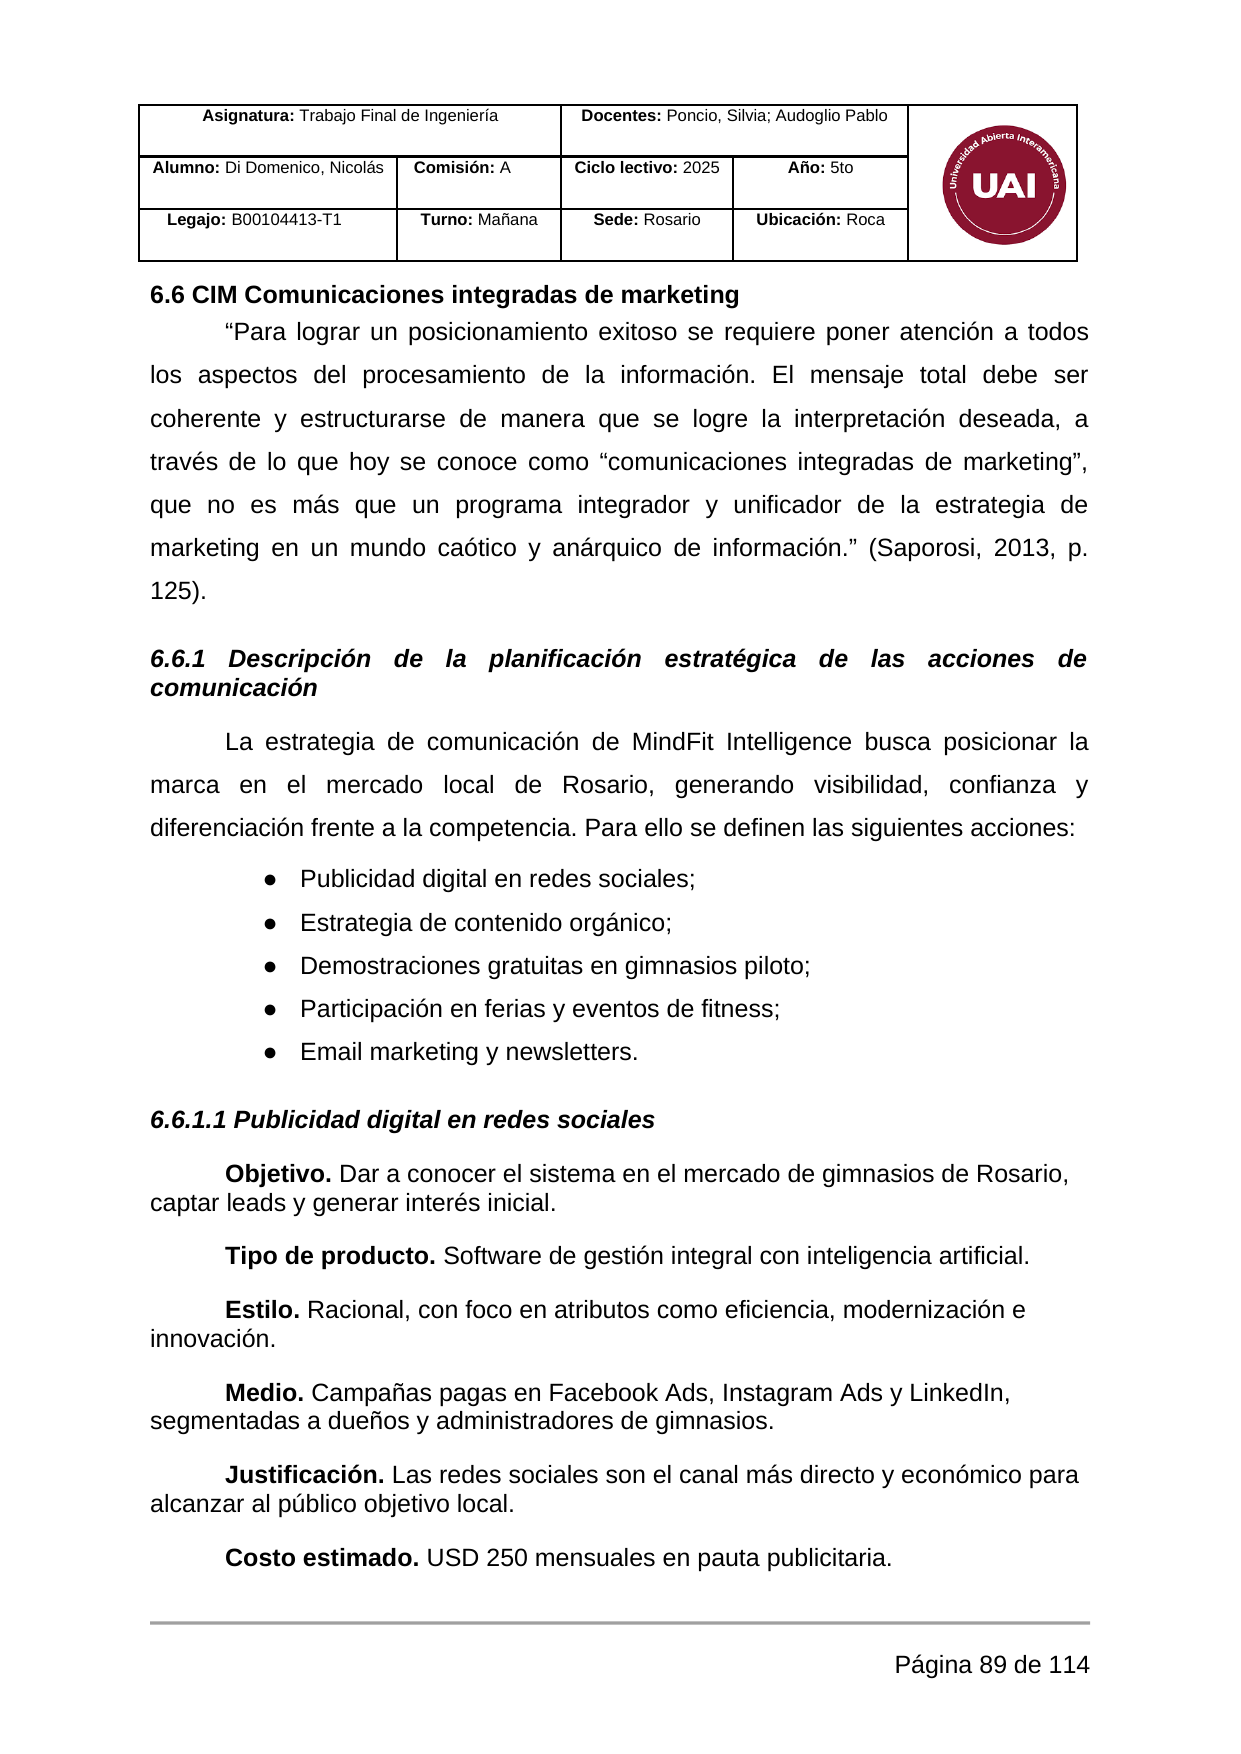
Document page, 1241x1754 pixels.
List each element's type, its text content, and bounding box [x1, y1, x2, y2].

text Tipo de producto. Software de gestión integral con inteligencia artificial. [150, 1241, 1090, 1270]
subtitle 6.6.1.1 Publicidad digital en redes sociales [150, 1105, 1090, 1134]
text Costo estimado. USD 250 mensuales en pauta publicitaria. [150, 1543, 1090, 1571]
text Estilo. Racional, con foco en atributos como eficiencia, modernización e innovación. [150, 1295, 1090, 1353]
subtitle 6.6.1 Descripción de la planificación estratégica de las acciones de comunicación [150, 644, 1090, 702]
list Estrategia de contenido orgánico; [262, 908, 1090, 936]
list Demostraciones gratuitas en gimnasios piloto; [262, 951, 1090, 979]
text La estrategia de comunicación de MindFit Intelligence busca posicionar la marca en el mercado local de Rosario, generando visibilidad, confianza y diferenciación frente a la competencia. Para ello se definen las siguientes acciones: [150, 727, 1090, 842]
subtitle 6.6 CIM Comunicaciones integradas de marketing [150, 150, 1090, 309]
list Publicidad digital en redes sociales; [262, 864, 1090, 893]
text Objetivo. Dar a conocer el sistema en el mercado de gimnasios de Rosario, captar leads y generar interés inicial. [150, 1159, 1090, 1216]
list Email marketing y newsletters. [262, 1037, 1090, 1066]
text Medio. Campañas pagas en Facebook Ads, Instagram Ads y LinkedIn, segmentadas a dueños y administradores de gimnasios. [150, 1378, 1090, 1435]
picture [939, 118, 1068, 150]
list Participación en ferias y eventos de fitness; [262, 994, 1090, 1023]
text Justificación. Las redes sociales son el canal más directo y económico para alcanzar al público objetivo local. [150, 1460, 1090, 1518]
text “Para lograr un posicionamiento exitoso se requiere poner atención a todos los aspectos del procesamiento de la información. El mensaje total debe ser coherente y estructurarse de manera que se logre la interpretación deseada, a través de lo que hoy se conoce como “comunicaciones integradas de marketing”, que no es más que un programa integrador y unificador de la estrategia de marketing en un mundo caótico y anárquico de información.” (Saporosi, 2013, p. 125). [150, 317, 1090, 605]
